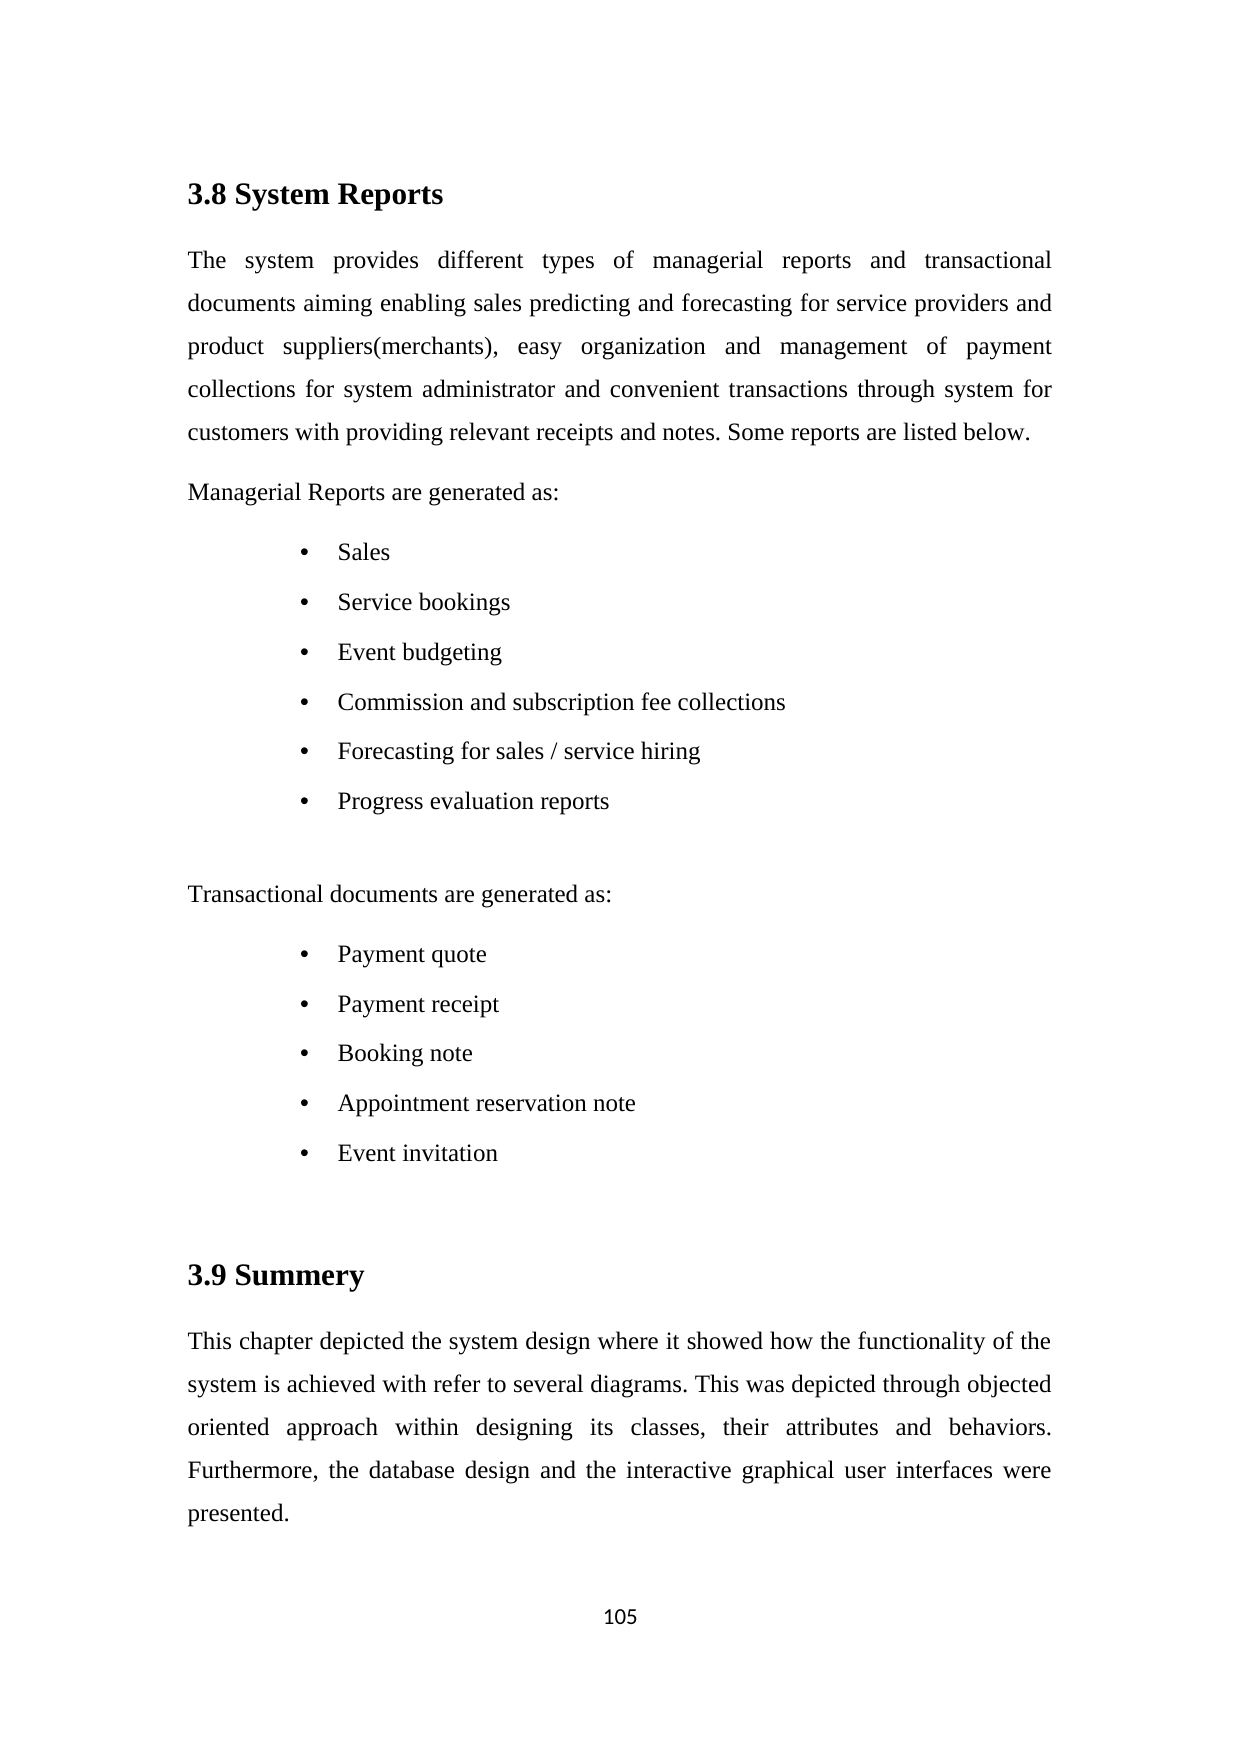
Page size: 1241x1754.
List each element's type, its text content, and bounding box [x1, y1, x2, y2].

subtitle 3.9 Summery [187, 1256, 1053, 1292]
list Progress evaluation reports [300, 786, 1053, 815]
list Sales [300, 537, 1053, 566]
text Managerial Reports are generated as: [187, 477, 1053, 506]
list Payment receipt [300, 988, 1053, 1017]
list Event budgeting [300, 637, 1053, 666]
list Service bookings [300, 587, 1053, 616]
list Commission and subscription fee collections [300, 686, 1053, 715]
text This chapter depicted the system design where it showed how the functionality of the system is achieved with refer to several diagrams. This was depicted through objected oriented approach within designing its classes, their attributes and behaviors. Furthermore, the database design and the interactive graphical user interfaces were presented. [187, 1326, 1053, 1527]
text The system provides different types of managerial reports and transactional documents aiming enabling sales predicting and forecasting for service providers and product suppliers(merchants), easy organization and management of payment collections for system administrator and convenient transactions through system for customers with providing relevant receipts and notes. Some reports are listed below. [187, 245, 1053, 446]
list Appointment reservation note [300, 1088, 1053, 1117]
list Event invitation [300, 1138, 1053, 1167]
list Forecasting for sales / service hiring [300, 736, 1053, 765]
subtitle 3.8 System Reports [187, 175, 1053, 211]
list Booking note [300, 1038, 1053, 1067]
text Transactional documents are generated as: [187, 836, 1053, 908]
list Payment quote [300, 939, 1053, 968]
